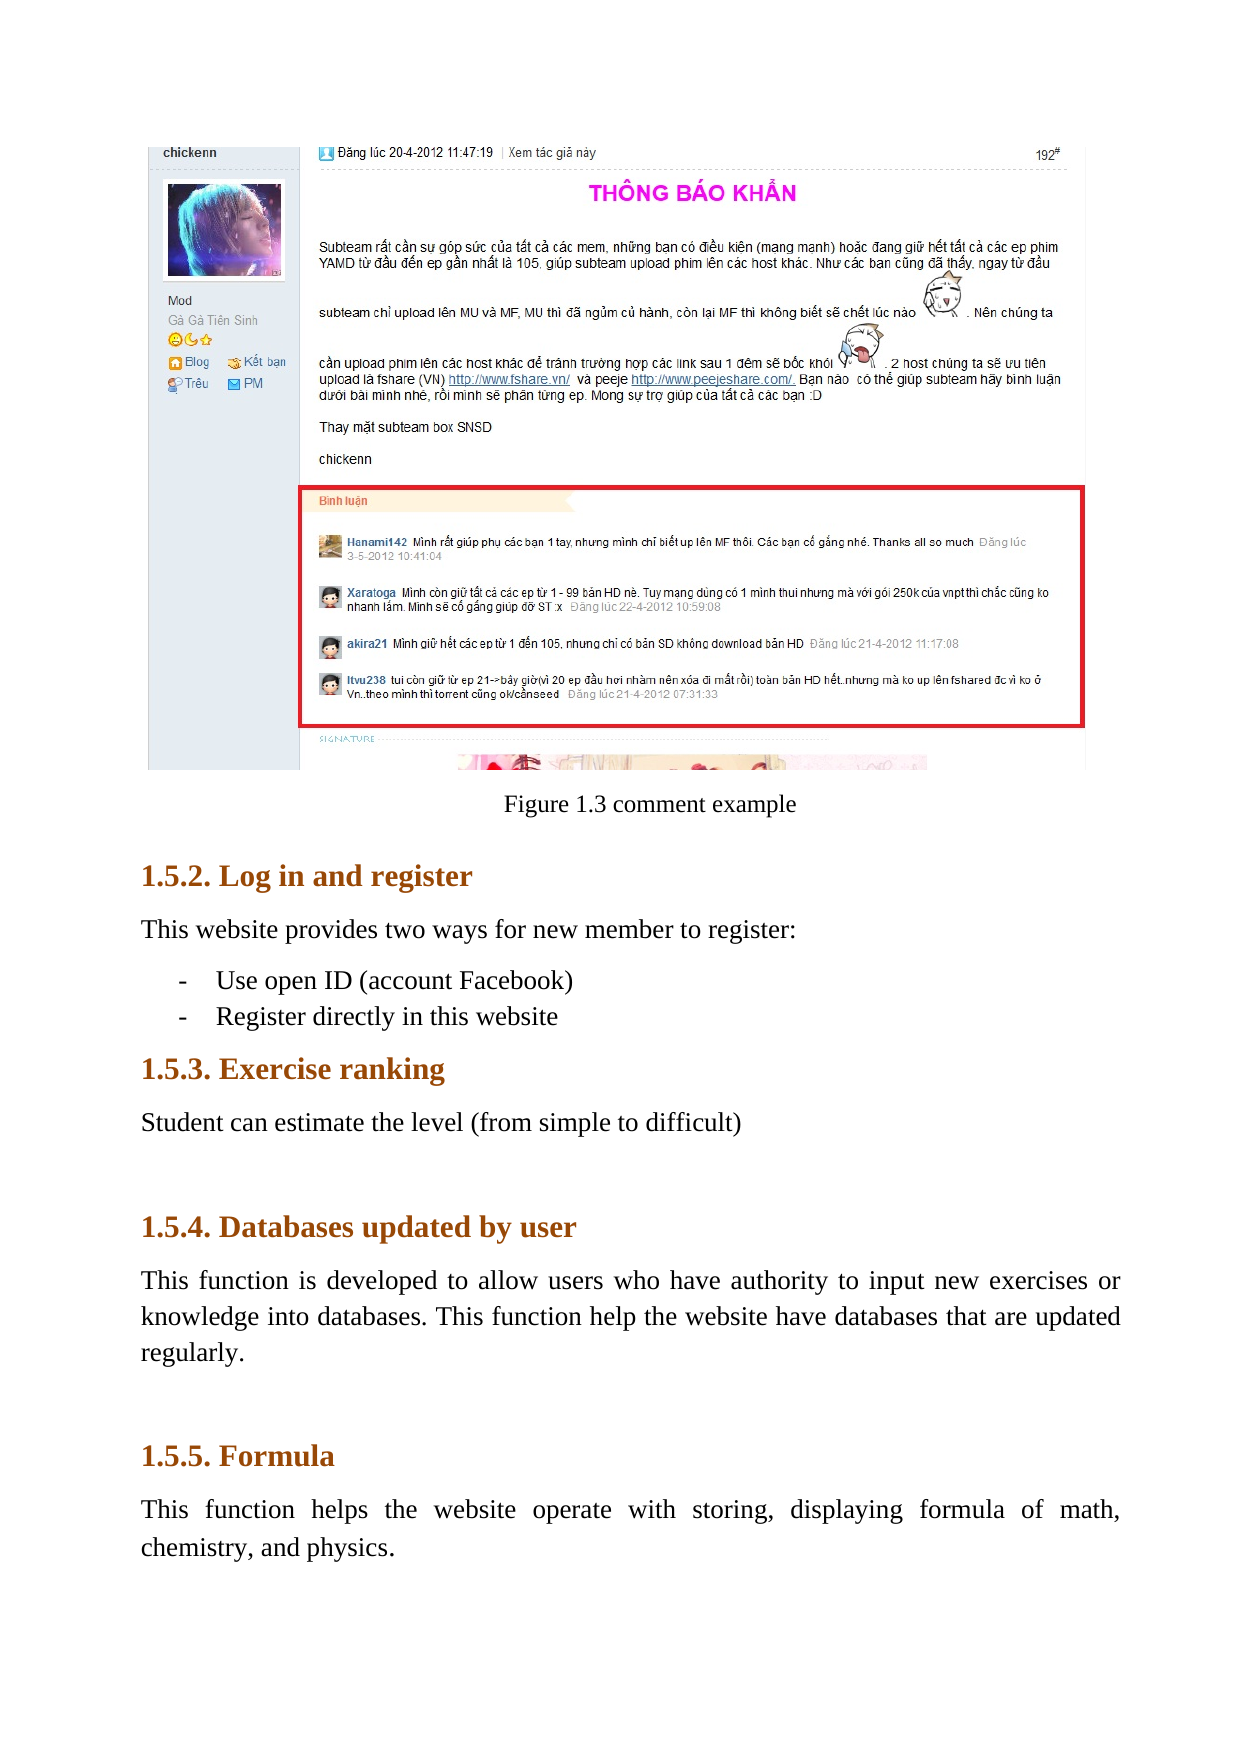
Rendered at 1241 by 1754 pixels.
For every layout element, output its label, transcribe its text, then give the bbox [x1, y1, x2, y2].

text This function helps the website operate with storing, displaying formula of math, chemistry, and physics. [141, 1493, 1122, 1563]
text Figure 1.3 comment example [178, 789, 1122, 818]
text Student can estimate the level (from simple to difficult) [141, 1107, 1122, 1138]
list Use open ID (account Facebook) [178, 964, 1122, 995]
text This function is developed to allow users who have authority to input new exercises or knowledge into databases. This function help the website have databases that are updated regularly. [141, 1264, 1122, 1367]
list Register directly in this website [178, 999, 1122, 1031]
text 1.5.2. Log in and register [141, 857, 1122, 893]
text 1.5.4. Databases updated by user [141, 1208, 1122, 1244]
text 1.5.5. Formula [141, 1437, 1122, 1473]
picture [147, 147, 1086, 770]
text This website provides two ways for new member to register: [141, 913, 1122, 944]
text 1.5.3. Exercise ranking [141, 1050, 1122, 1086]
